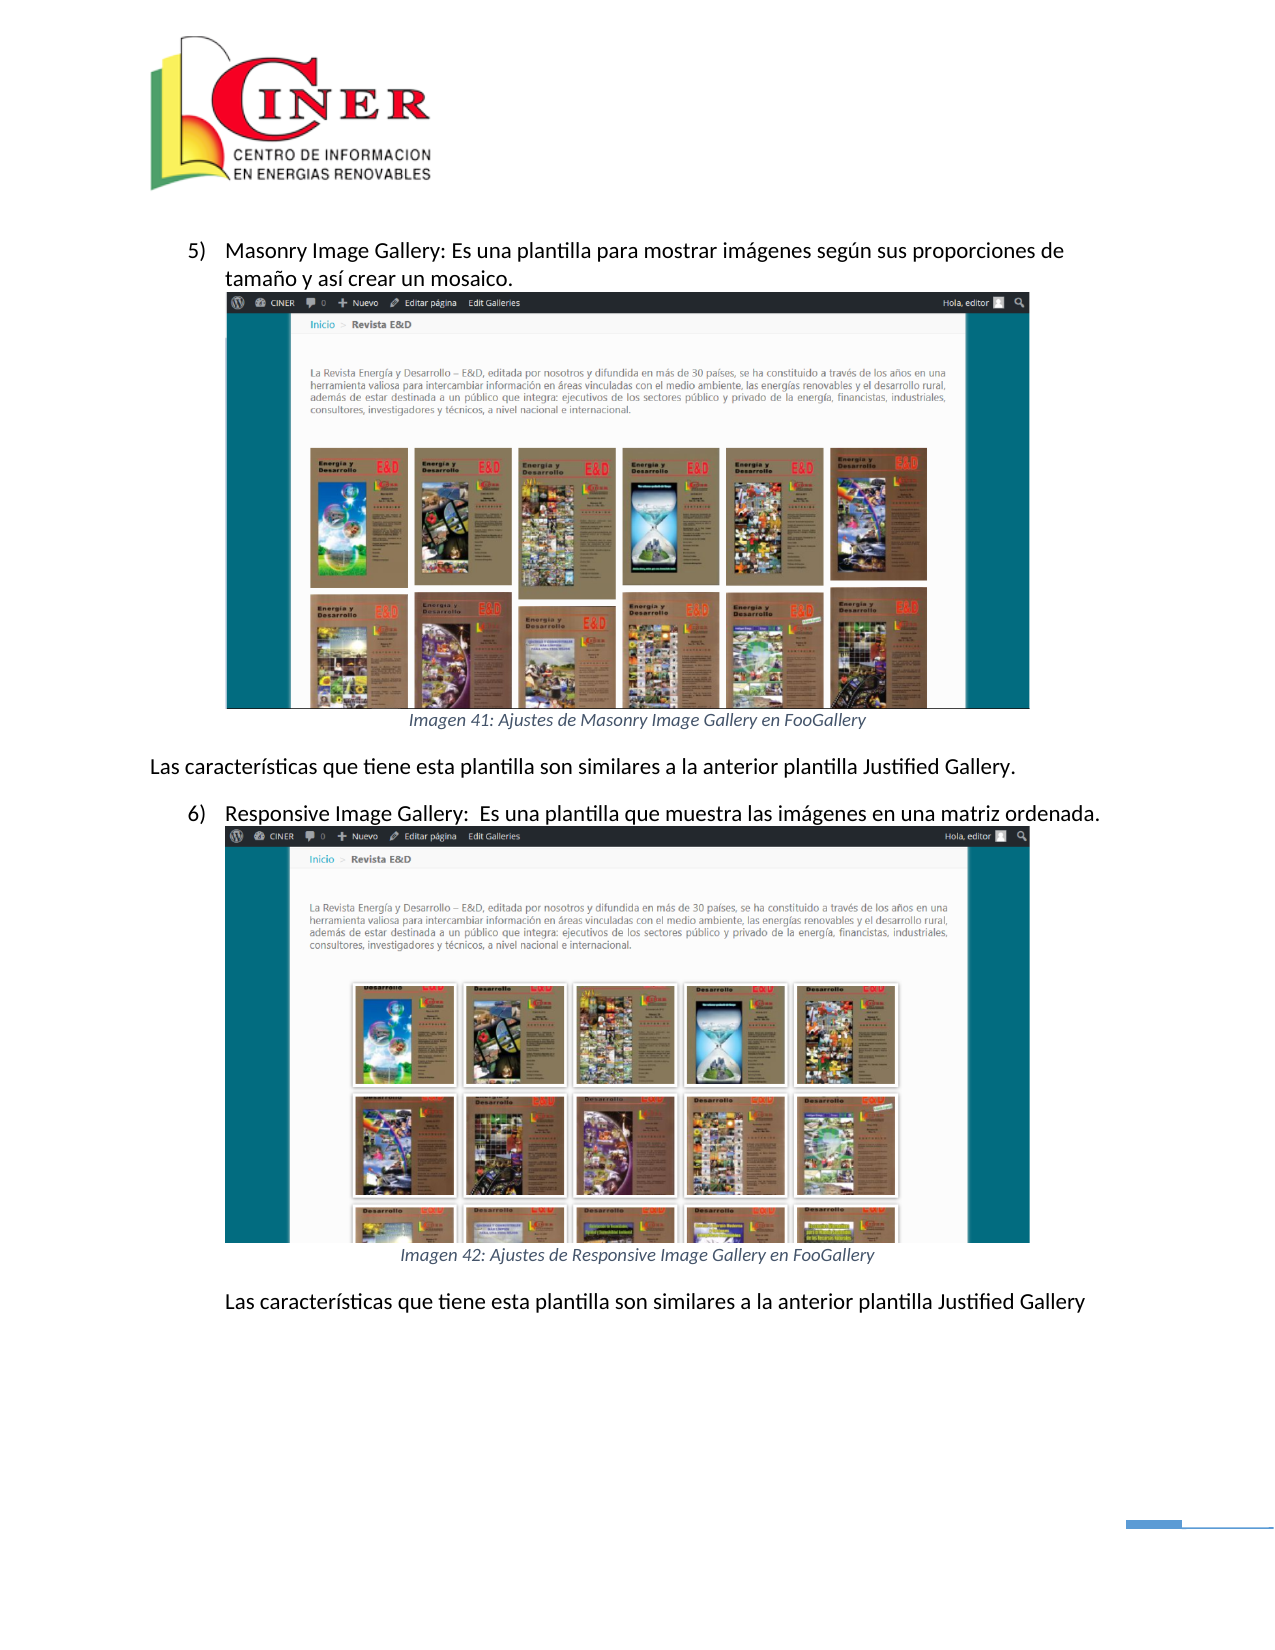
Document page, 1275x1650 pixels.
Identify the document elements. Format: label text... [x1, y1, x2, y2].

list Las características que tiene esta plantilla son similares a la anterior plantilla Justified Gallery [225, 1287, 1125, 1315]
list Responsive Image Gallery: Es una plantilla que muestra las imágenes en una matriz ordenada. [187, 799, 1125, 827]
list Masonry Image Gallery: Es una plantilla para mostrar imágenes según sus proporciones de tamaño y así crear un mosaico. [187, 236, 1125, 292]
picture [225, 826, 1030, 1243]
picture [225, 292, 1030, 709]
picture [150, 36, 432, 193]
text Imagen 42: Ajustes de Responsive Image Gallery en FooGallery [150, 1243, 1125, 1266]
text Imagen 41: Ajustes de Masonry Image Gallery en FooGallery [150, 708, 1125, 731]
text Las características que tiene esta plantilla son similares a la anterior plantilla Justified Gallery. [150, 752, 1125, 780]
